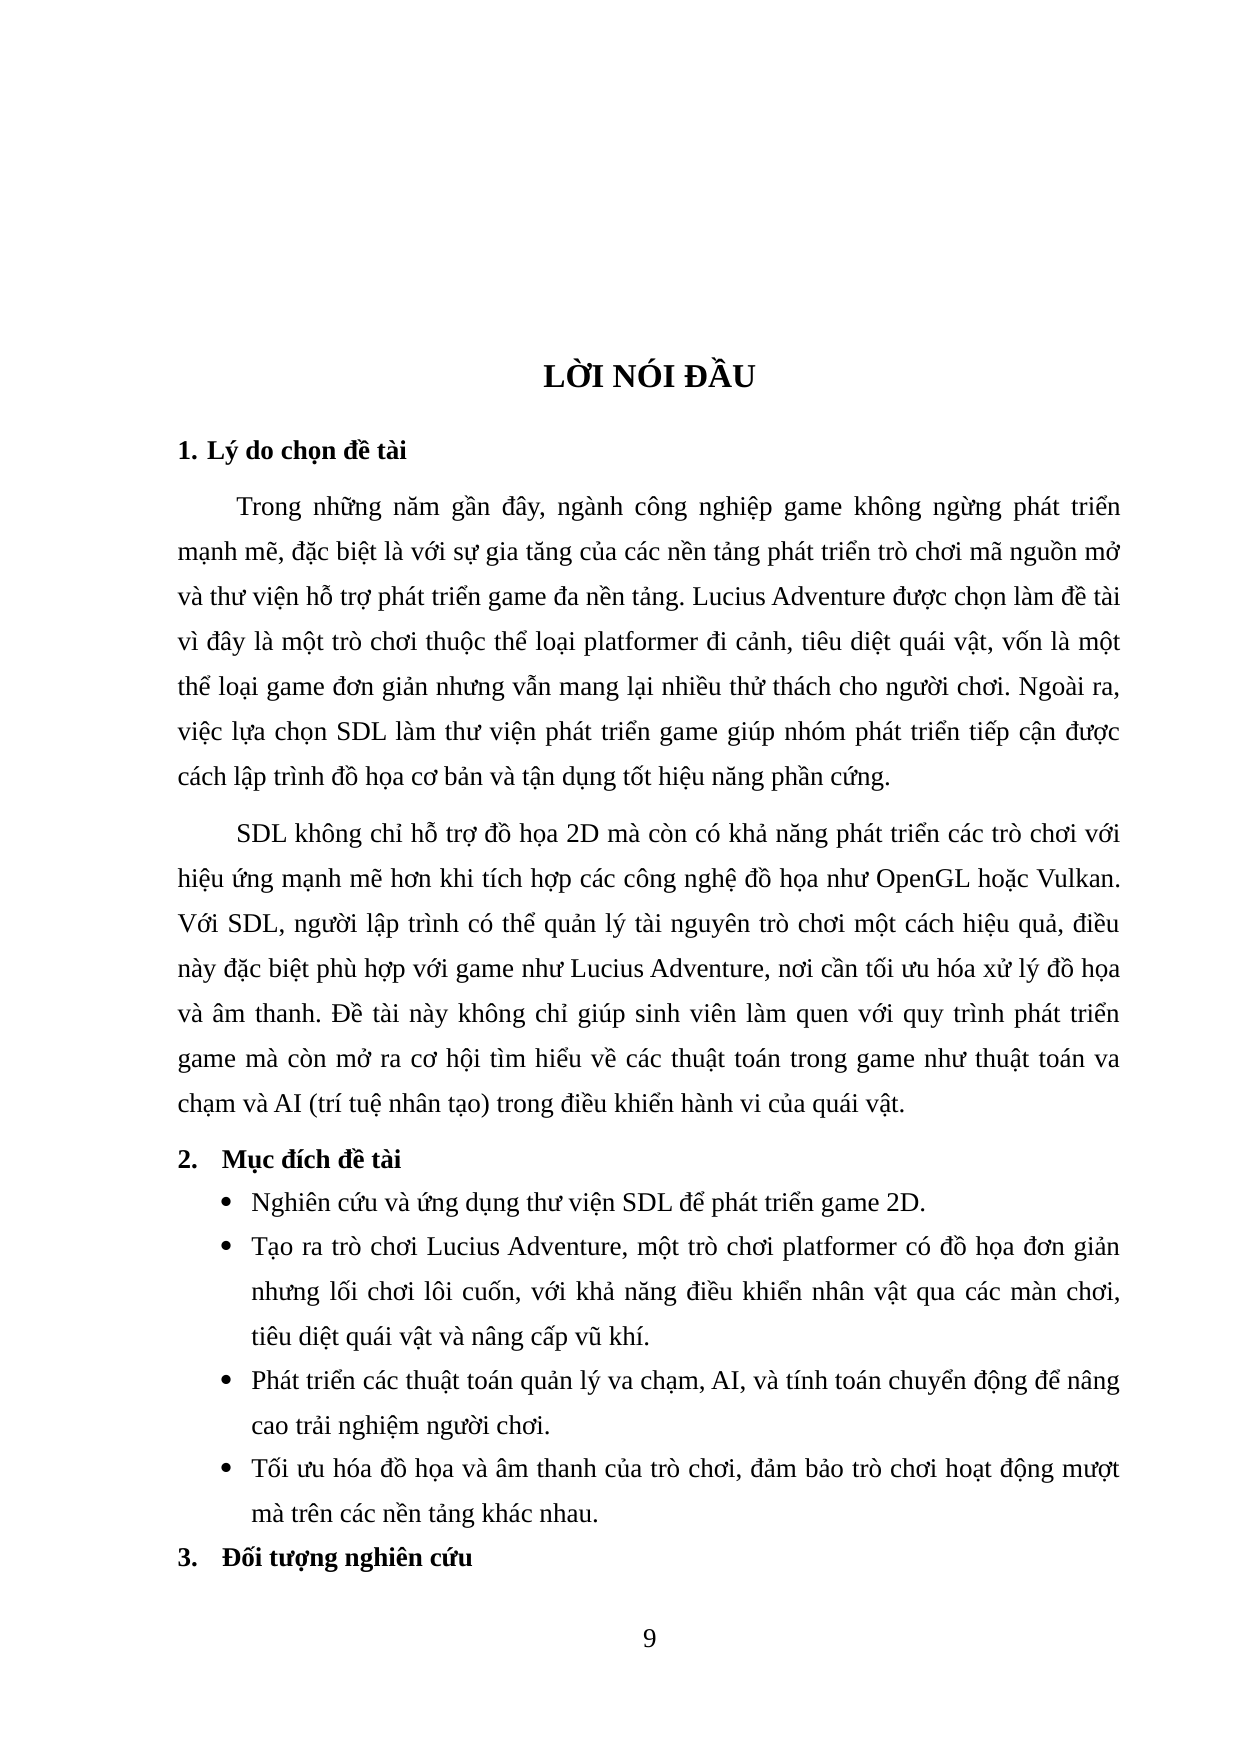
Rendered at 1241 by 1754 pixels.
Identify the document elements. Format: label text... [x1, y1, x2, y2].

list Lý do chọn đề tài [177, 431, 1122, 469]
text SDL không chỉ hỗ trợ đồ họa 2D mà còn có khả năng phát triển các trò chơi với hiệu ứng mạnh mẽ hơn khi tích hợp các công nghệ đồ họa như OpenGL hoặc Vulkan. Với SDL, người lập trình có thể quản lý tài nguyên trò chơi một cách hiệu quả, điều này đặc biệt phù hợp với game như Lucius Adventure, nơi cần tối ưu hóa xử lý đồ họa và âm thanh. Đề tài này không chỉ giúp sinh viên làm quen với quy trình phát triển game mà còn mở ra cơ hội tìm hiểu về các thuật toán trong game như thuật toán va chạm và AI (trí tuệ nhân tạo) trong điều khiển hành vi của quái vật. [177, 813, 1122, 1121]
list Đối tượng nghiên cứu [177, 1538, 1122, 1576]
text Trong những năm gần đây, ngành công nghiệp game không ngừng phát triển mạnh mẽ, đặc biệt là với sự gia tăng của các nền tảng phát triển trò chơi mã nguồn mở và thư viện hỗ trợ phát triển game đa nền tảng. Lucius Adventure được chọn làm đề tài vì đây là một trò chơi thuộc thể loại platformer đi cảnh, tiêu diệt quái vật, vốn là một thể loại game đơn giản nhưng vẫn mang lại nhiều thử thách cho người chơi. Ngoài ra, việc lựa chọn SDL làm thư viện phát triển game giúp nhóm phát triển tiếp cận được cách lập trình đồ họa cơ bản và tận dụng tốt hiệu năng phần cứng. [177, 487, 1122, 795]
list Tạo ra trò chơi Lucius Adventure, một trò chơi platformer có đồ họa đơn giản nhưng lối chơi lôi cuốn, với khả năng điều khiển nhân vật qua các màn chơi, tiêu diệt quái vật và nâng cấp vũ khí. [221, 1227, 1122, 1354]
list Nghiên cứu và ứng dụng thư viện SDL để phát triển game 2D. [221, 1183, 1122, 1221]
list Mục đích đề tài [177, 1140, 1122, 1177]
list Tối ưu hóa đồ họa và âm thanh của trò chơi, đảm bảo trò chơi hoạt động mượt mà trên các nền tảng khác nhau. [221, 1449, 1122, 1532]
subtitle LỜI NÓI ĐẦU [177, 338, 1122, 413]
list Phát triển các thuật toán quản lý va chạm, AI, và tính toán chuyển động để nâng cao trải nghiệm người chơi. [221, 1361, 1122, 1443]
